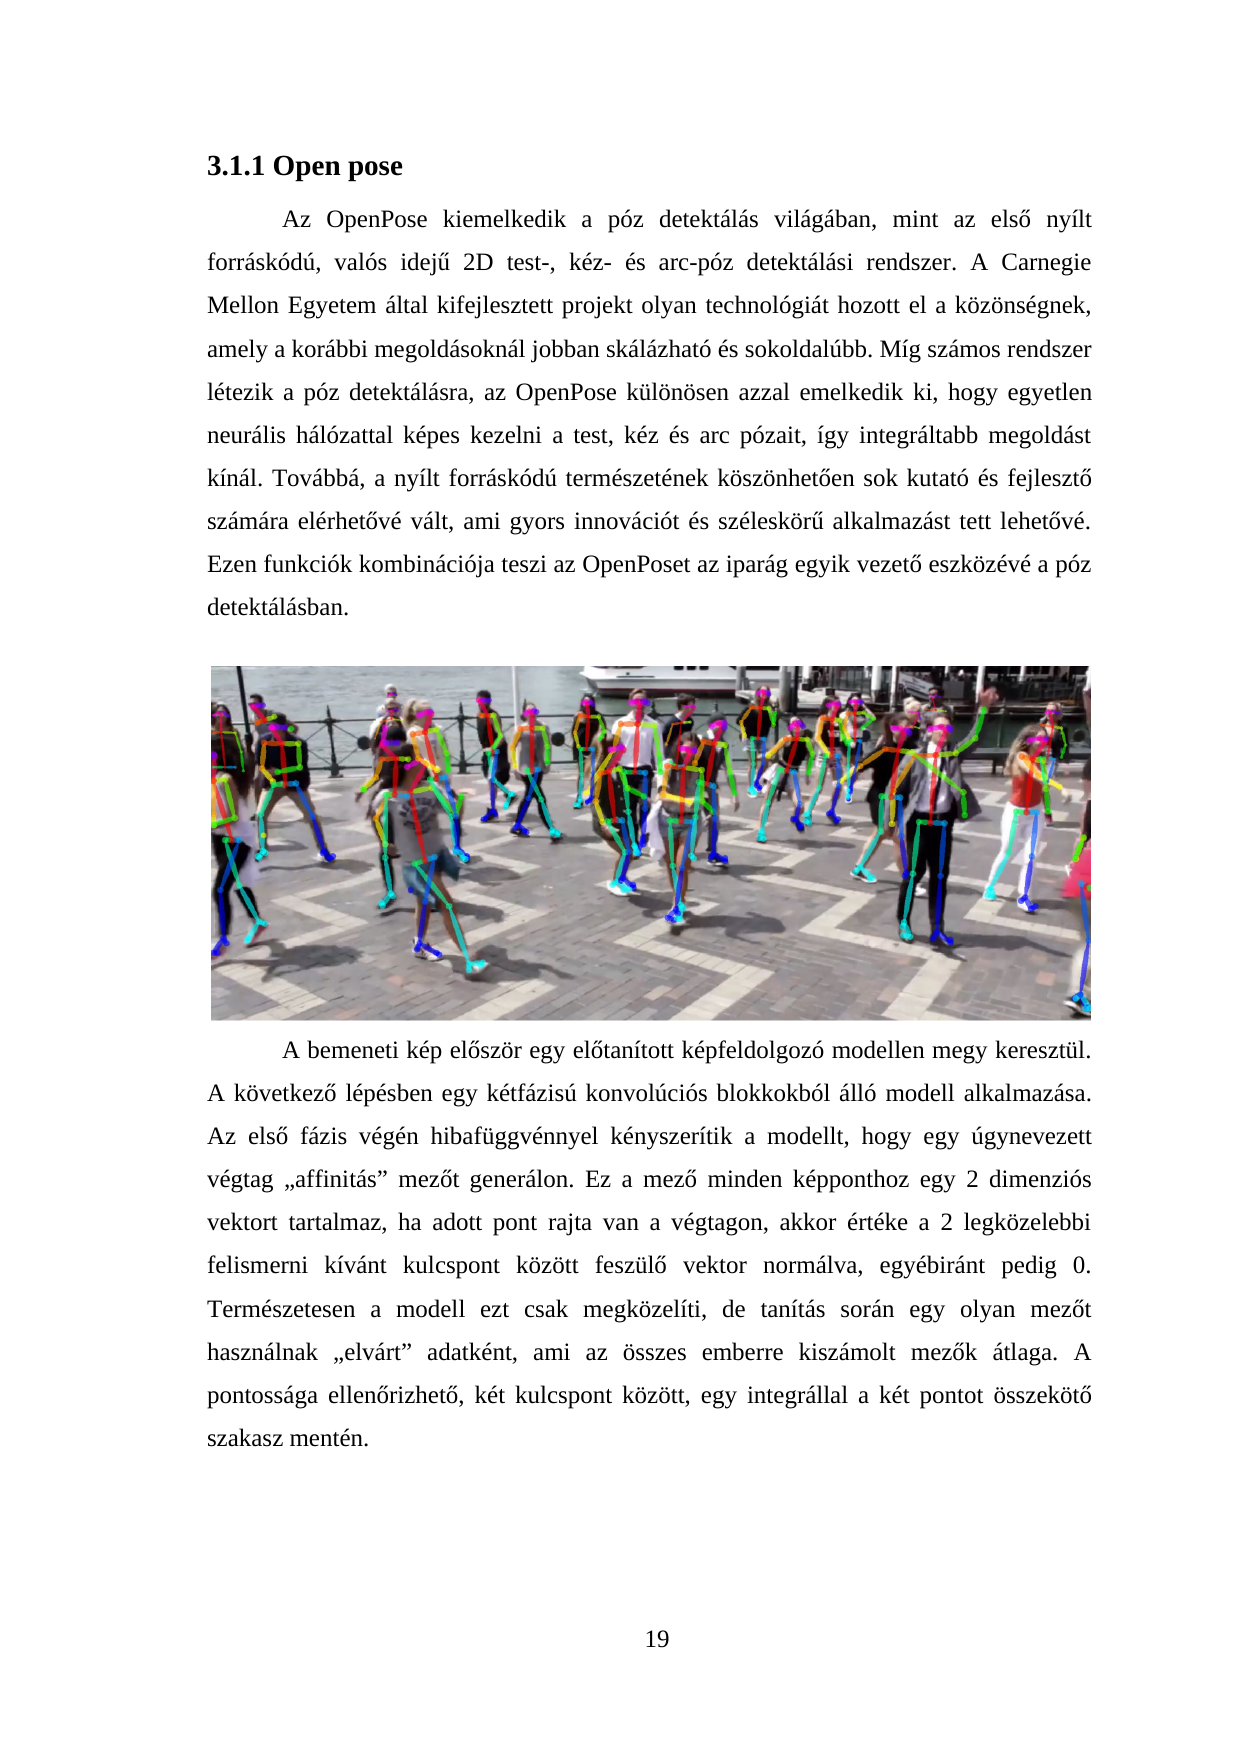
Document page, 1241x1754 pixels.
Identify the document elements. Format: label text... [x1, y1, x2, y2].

text Az OpenPose kiemelkedik a póz detektálás világában, mint az első nyílt forráskódú, valós idejű 2D test-, kéz- és arc-póz detektálási rendszer. A Carnegie Mellon Egyetem által kifejlesztett projekt olyan technológiát hozott el a közönségnek, amely a korábbi megoldásoknál jobban skálázható és sokoldalúbb. Míg számos rendszer létezik a póz detektálásra, az OpenPose különösen azzal emelkedik ki, hogy egyetlen neurális hálózattal képes kezelni a test, kéz és arc pózait, így integráltabb megoldást kínál. Továbbá, a nyílt forráskódú természetének köszönhetően sok kutató és fejlesztő számára elérhetővé vált, ami gyors innovációt és széleskörű alkalmazást tett lehetővé. Ezen funkciók kombinációja teszi az OpenPoset az iparág egyik vezető eszközévé a póz detektálásban. [207, 204, 1092, 621]
text A bemeneti kép először egy előtanított képfeldolgozó modellen megy keresztül. A következő lépésben egy kétfázisú konvolúciós blokkokból álló modell alkalmazása. Az első fázis végén hibafüggvénnyel kényszerítik a modellt, hogy egy úgynevezett végtag „affinitás” mezőt generálon. Ez a mező minden képponthoz egy 2 dimenziós vektort tartalmaz, ha adott pont rajta van a végtagon, akkor értéke a 2 legközelebbi felismerni kívánt kulcspont között feszülő vektor normálva, egyébiránt pedig 0. Természetesen a modell ezt csak megközelíti, de tanítás során egy olyan mezőt használnak „elvárt” adatként, ami az összes emberre kiszámolt mezők átlaga. A pontossága ellenőrizhető, két kulcspont között, egy integrállal a két pontot összekötő szakasz mentén. [207, 1035, 1092, 1452]
picture [206, 660, 1093, 1023]
subtitle Open pose [207, 148, 1092, 181]
